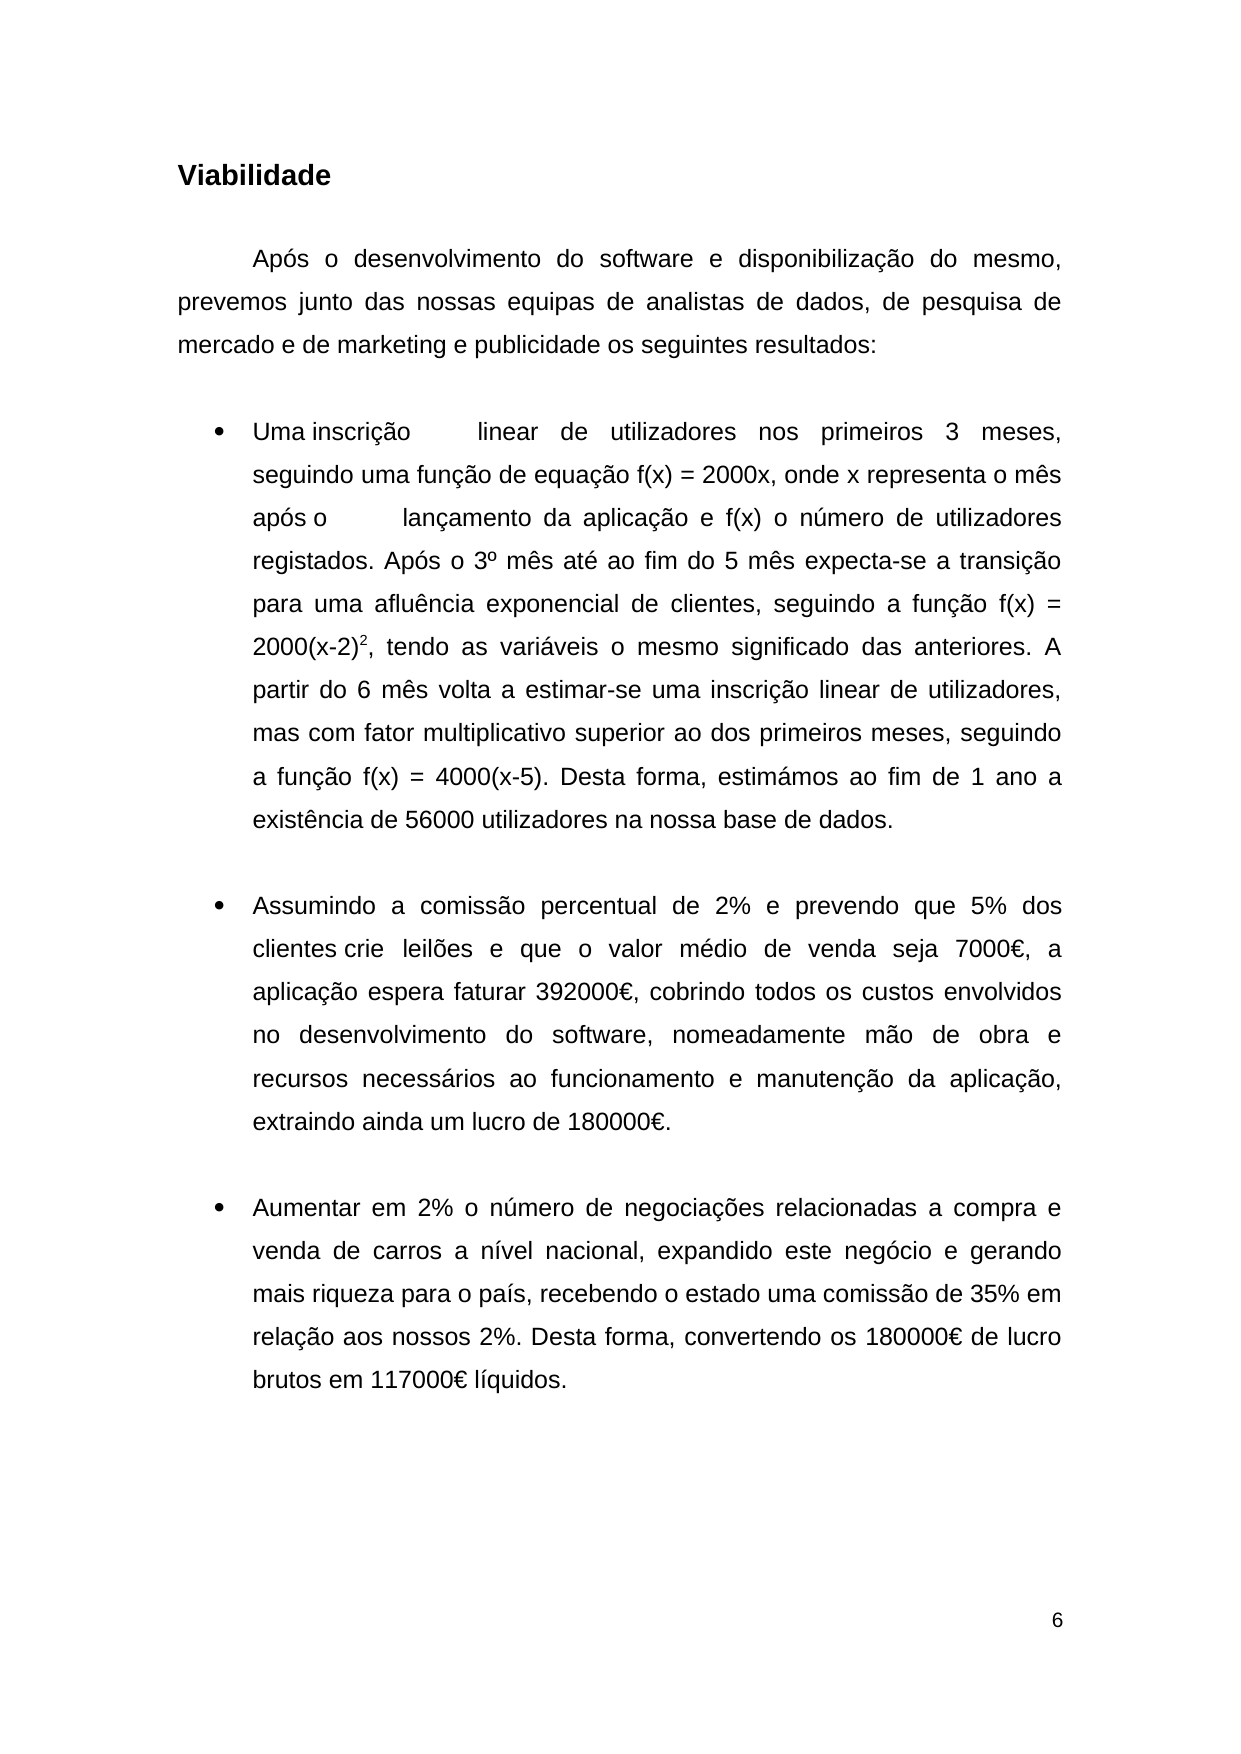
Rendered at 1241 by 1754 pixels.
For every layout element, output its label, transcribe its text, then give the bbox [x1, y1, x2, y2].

subtitle Viabilidade [177, 158, 1063, 191]
text Após o desenvolvimento do software e disponibilização do mesmo, prevemos junto das nossas equipas de analistas de dados, de pesquisa de mercado e de marketing e publicidade os seguintes resultados: [177, 244, 1063, 359]
list Aumentar em 2% o número de negociações relacionadas a compra e venda de carros a nível nacional, expandido este negócio e gerando mais riqueza para o país, recebendo o estado uma comissão de 35% em relação aos nossos 2%. Desta forma, convertendo os 180000€ de lucro brutos em 117000€ líquidos. [215, 1193, 1063, 1394]
list Uma inscrição linear de utilizadores nos primeiros 3 meses, seguindo uma função de equação f(x) = 2000x, onde x representa o mês após o lançamento da aplicação e f(x) o número de utilizadores registados. Após o 3º mês até ao fim do 5 mês expecta-se a transição para uma afluência exponencial de clientes, seguindo a função f(x) = 2000(x-2)2, tendo as variáveis o mesmo significado das anteriores. A partir do 6 mês volta a estimar-se uma inscrição linear de utilizadores, mas com fator multiplicativo superior ao dos primeiros meses, seguindo a função f(x) = 4000(x-5). Desta forma, estimámos ao fim de 1 ano a existência de 56000 utilizadores na nossa base de dados. [215, 416, 1063, 833]
list Assumindo a comissão percentual de 2% e prevendo que 5% dos clientes crie leilões e que o valor médio de venda seja 7000€, a aplicação espera faturar 392000€, cobrindo todos os custos envolvidos no desenvolvimento do software, nomeadamente mão de obra e recursos necessários ao funcionamento e manutenção da aplicação, extraindo ainda um lucro de 180000€. [215, 891, 1063, 1135]
